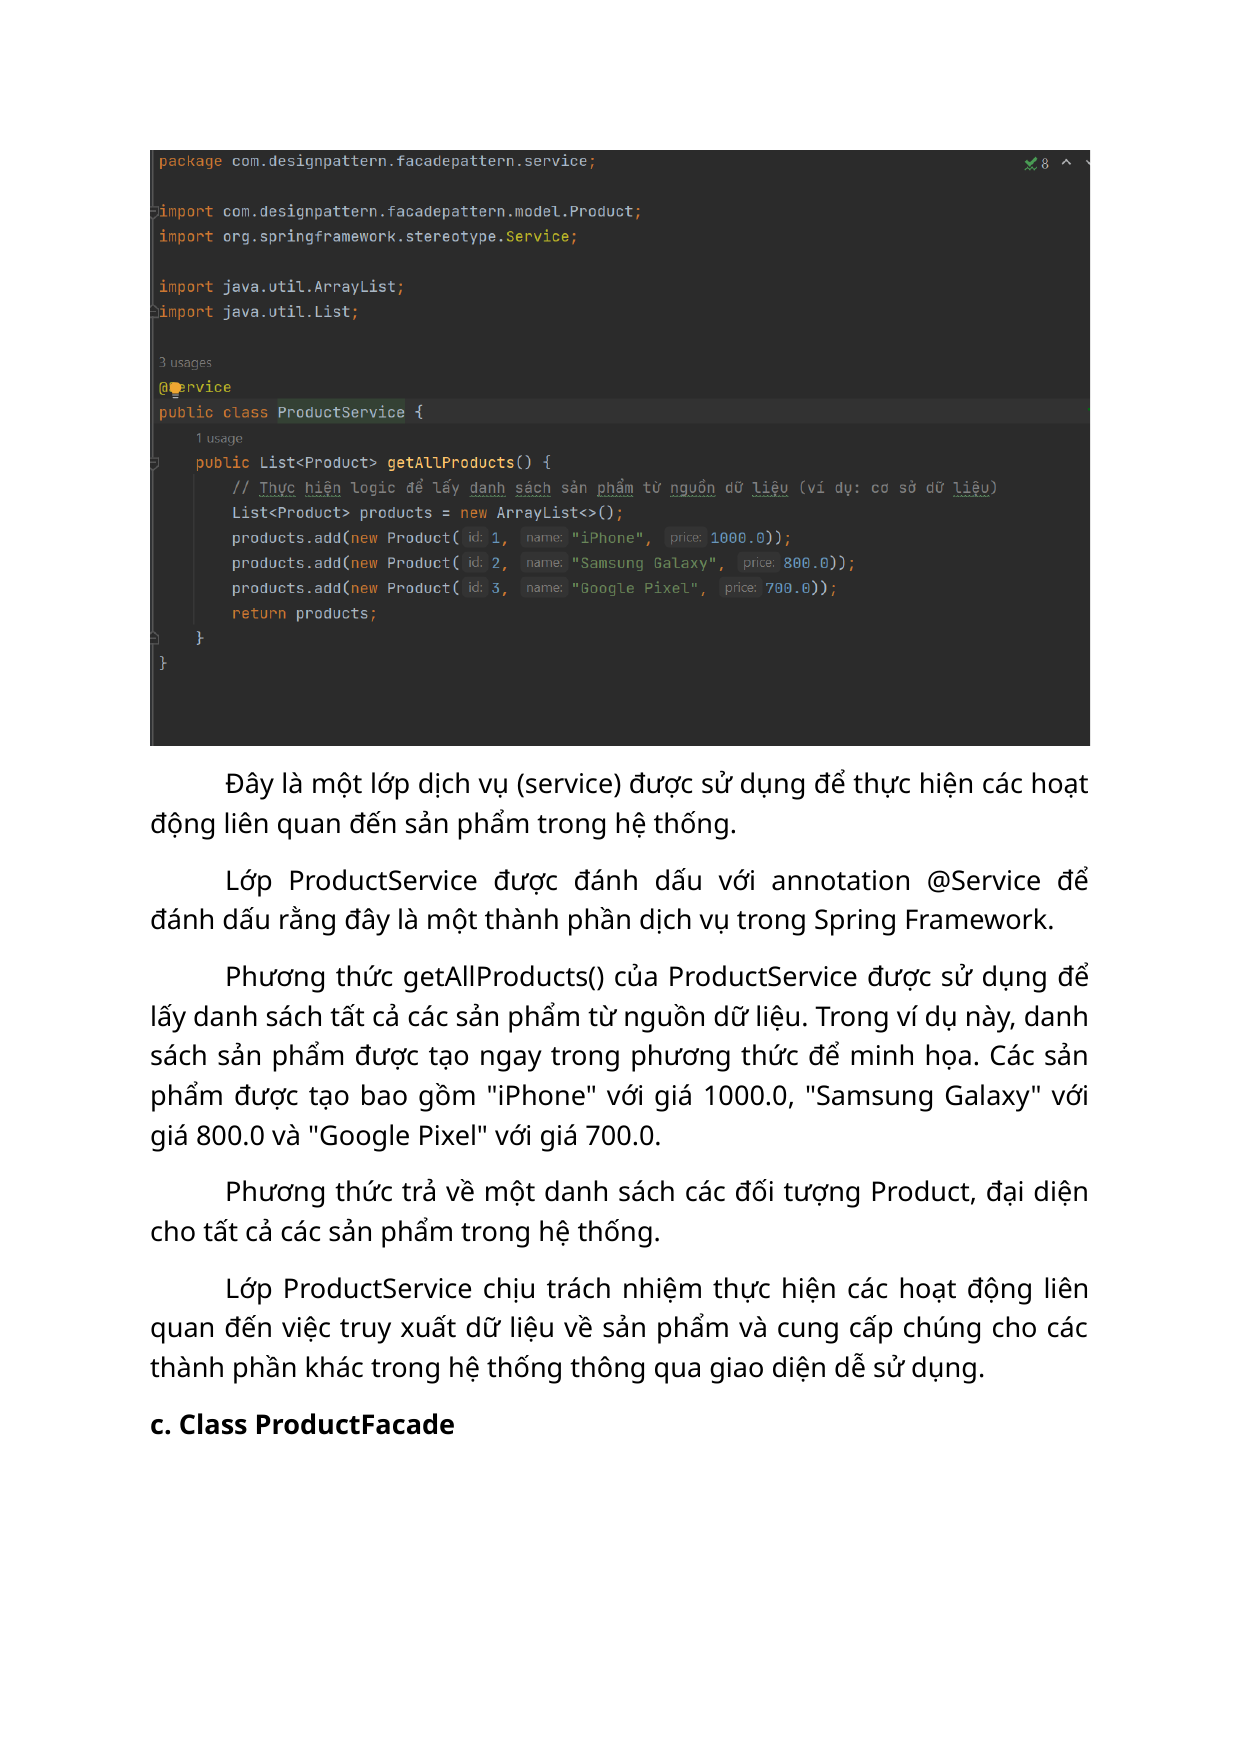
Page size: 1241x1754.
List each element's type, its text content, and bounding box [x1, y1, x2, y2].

text Lớp ProductService chịu trách nhiệm thực hiện các hoạt động liên quan đến việc truy xuất dữ liệu về sản phẩm và cung cấp chúng cho các thành phần khác trong hệ thống thông qua giao diện dễ sử dụng. [150, 1269, 1090, 1386]
text Lớp ProductService được đánh dấu với annotation @Service để đánh dấu rằng đây là một thành phần dịch vụ trong Spring Framework. [150, 861, 1090, 938]
picture [150, 150, 1091, 746]
text Phương thức getAllProducts() của ProductService được sử dụng để lấy danh sách tất cả các sản phẩm từ nguồn dữ liệu. Trong ví dụ này, danh sách sản phẩm được tạo ngay trong phương thức để minh họa. Các sản phẩm được tạo bao gồm "iPhone" với giá 1000.0, "Samsung Galaxy" với giá 800.0 và "Google Pixel" với giá 700.0. [150, 957, 1090, 1153]
text c. Class ProductFacade [150, 1405, 1090, 1442]
text Đây là một lớp dịch vụ (service) được sử dụng để thực hiện các hoạt động liên quan đến sản phẩm trong hệ thống. [150, 765, 1090, 841]
text Phương thức trả về một danh sách các đối tượng Product, đại diện cho tất cả các sản phẩm trong hệ thống. [150, 1173, 1090, 1249]
